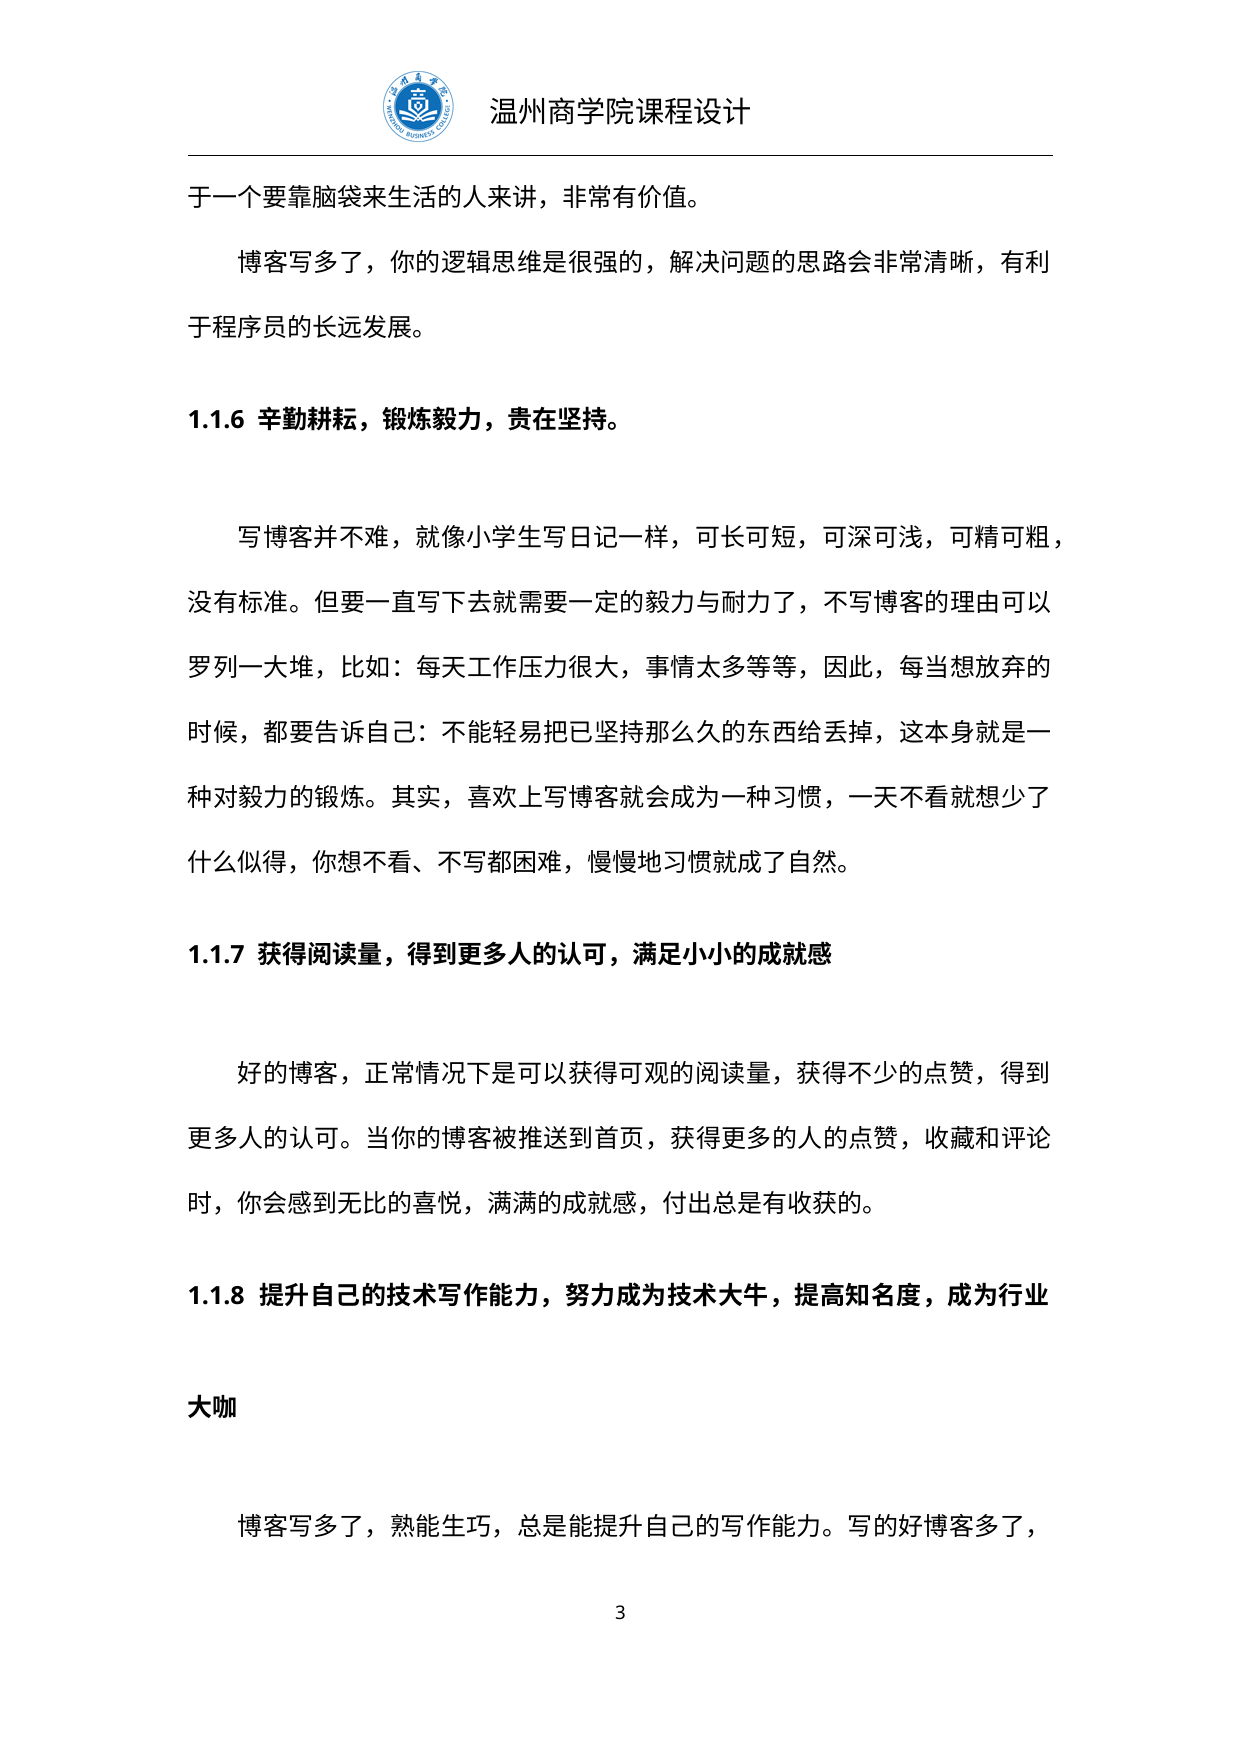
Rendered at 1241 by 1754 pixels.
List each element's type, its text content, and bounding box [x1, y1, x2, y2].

text 好的博客，正常情况下是可以获得可观的阅读量，获得不少的点赞，得到更多人的认可。当你的博客被推送到首页，获得更多的人的点赞，收藏和评论时，你会感到无比的喜悦，满满的成就感，付出总是有收获的。 [187, 1039, 1053, 1234]
text 博客写多了，你的逻辑思维是很强的，解决问题的思路会非常清晰，有利于程序员的长远发展。 [187, 228, 1053, 358]
picture [379, 68, 457, 145]
subtitle 1.1.6 辛勤耕耘，锻炼毅力，贵在坚持。 [187, 385, 1053, 450]
text 博客写多了，熟能生巧，总是能提升自己的写作能力。写的好博客多了，每天学习，每天都在进步，日积月累，你会成为一名技术大牛的，知名度也会随之提高。 [187, 1492, 1053, 1557]
text 写博客并不难，就像小学生写日记一样，可长可短，可深可浅，可精可粗，没有标准。但要一直写下去就需要一定的毅力与耐力了，不写博客的理由可以罗列一大堆，比如：每天工作压力很大，事情太多等等，因此，每当想放弃的时候，都要告诉自己：不能轻易把已坚持那么久的东西给丢掉，这本身就是一种对毅力的锻炼。其实，喜欢上写博客就会成为一种习惯，一天不看就想少了什么似得，你想不看、不写都困难，慢慢地习惯就成了自然。 [187, 503, 1053, 893]
subtitle 1.1.8 提升自己的技术写作能力，努力成为技术大牛，提高知名度，成为行业大咖 [187, 1261, 1053, 1438]
text 看书、写博文就会经常动脑，爱动脑大脑就不会生诱变笨，经常写博客，就象经常练习脑保健操一样，天天做，月月想，能够让大脑一直得到锻炼，对于一个要靠脑袋来生活的人来讲，非常有价值。 [187, 163, 1053, 228]
subtitle 1.1.7 获得阅读量，得到更多人的认可，满足小小的成就感 [187, 921, 1053, 986]
